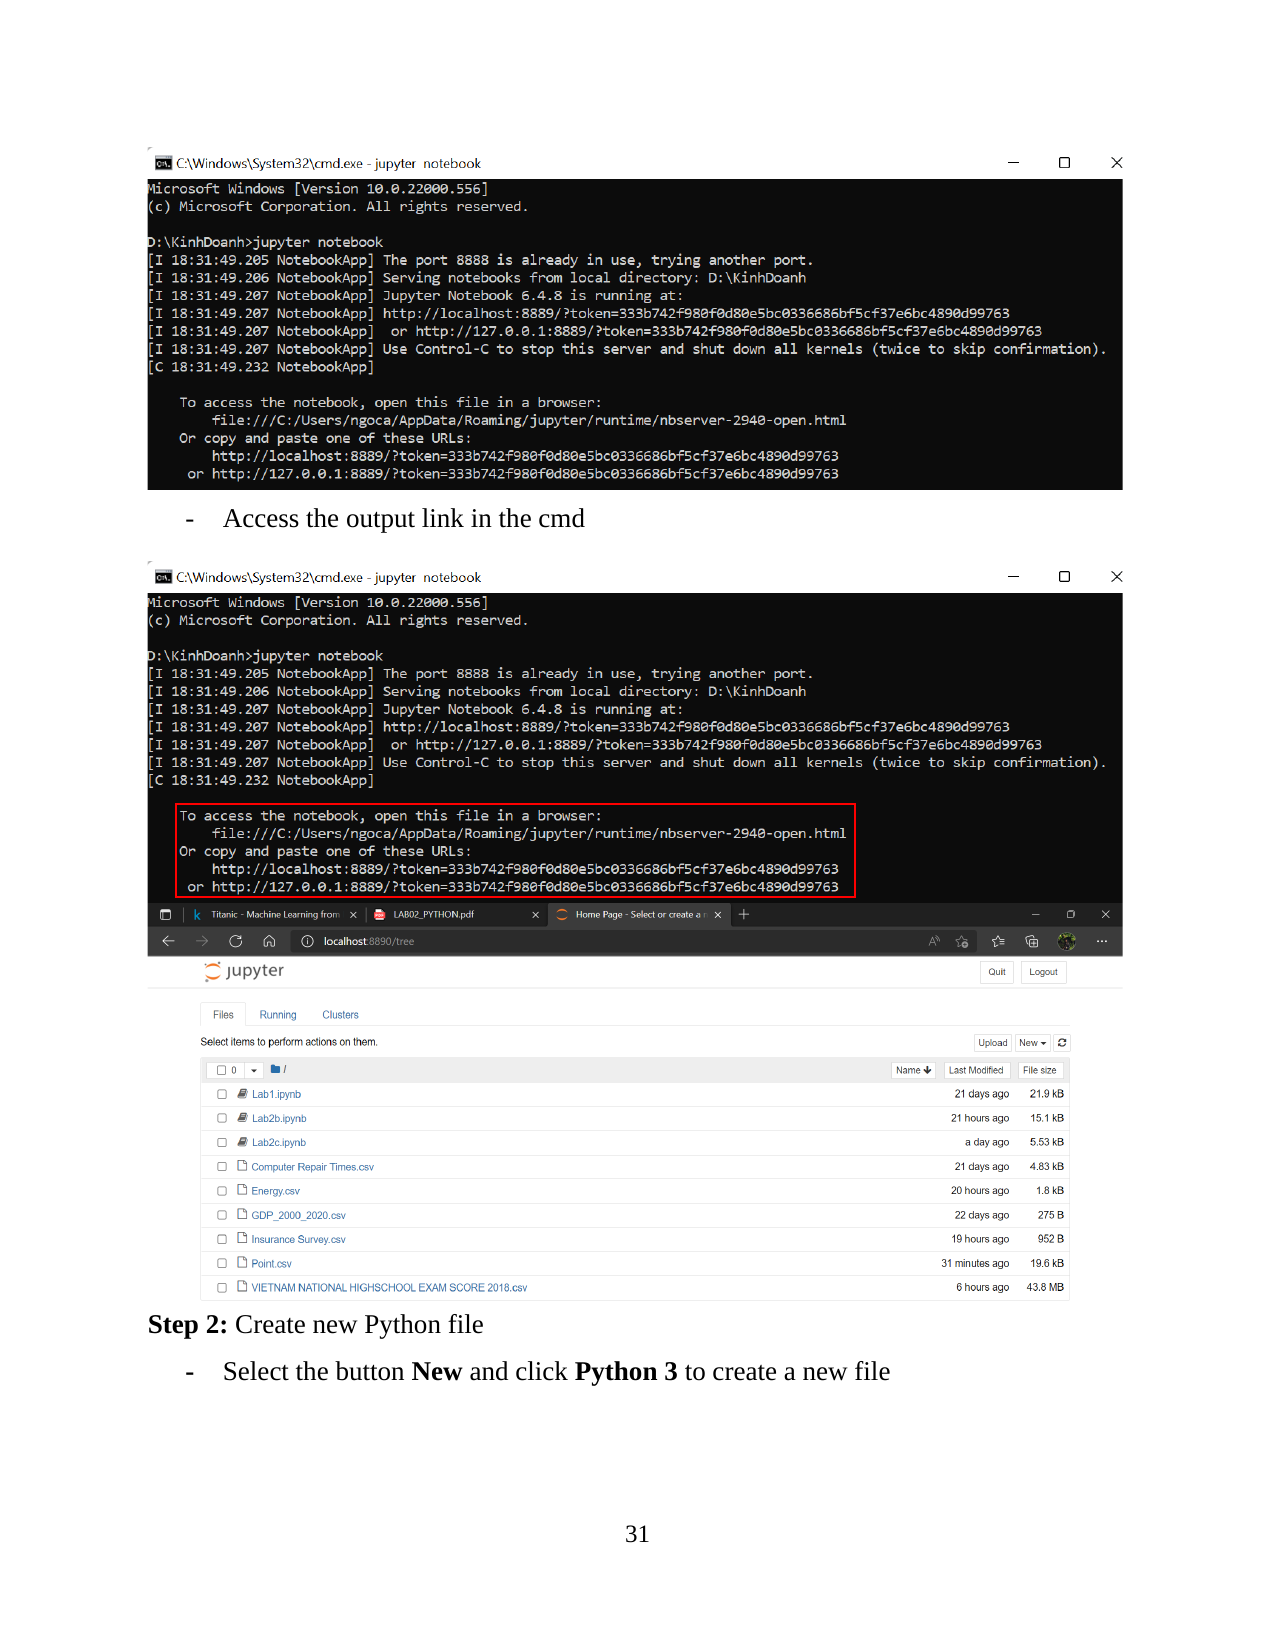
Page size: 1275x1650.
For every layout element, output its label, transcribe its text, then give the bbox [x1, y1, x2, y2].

picture [147, 147, 1123, 490]
picture [147, 561, 1123, 1309]
text Step 2: Create new Python file [148, 1308, 1127, 1339]
list Access the output link in the cmd [185, 502, 1127, 533]
list Select the button New and click Python 3 to create a new file [185, 1355, 1127, 1386]
